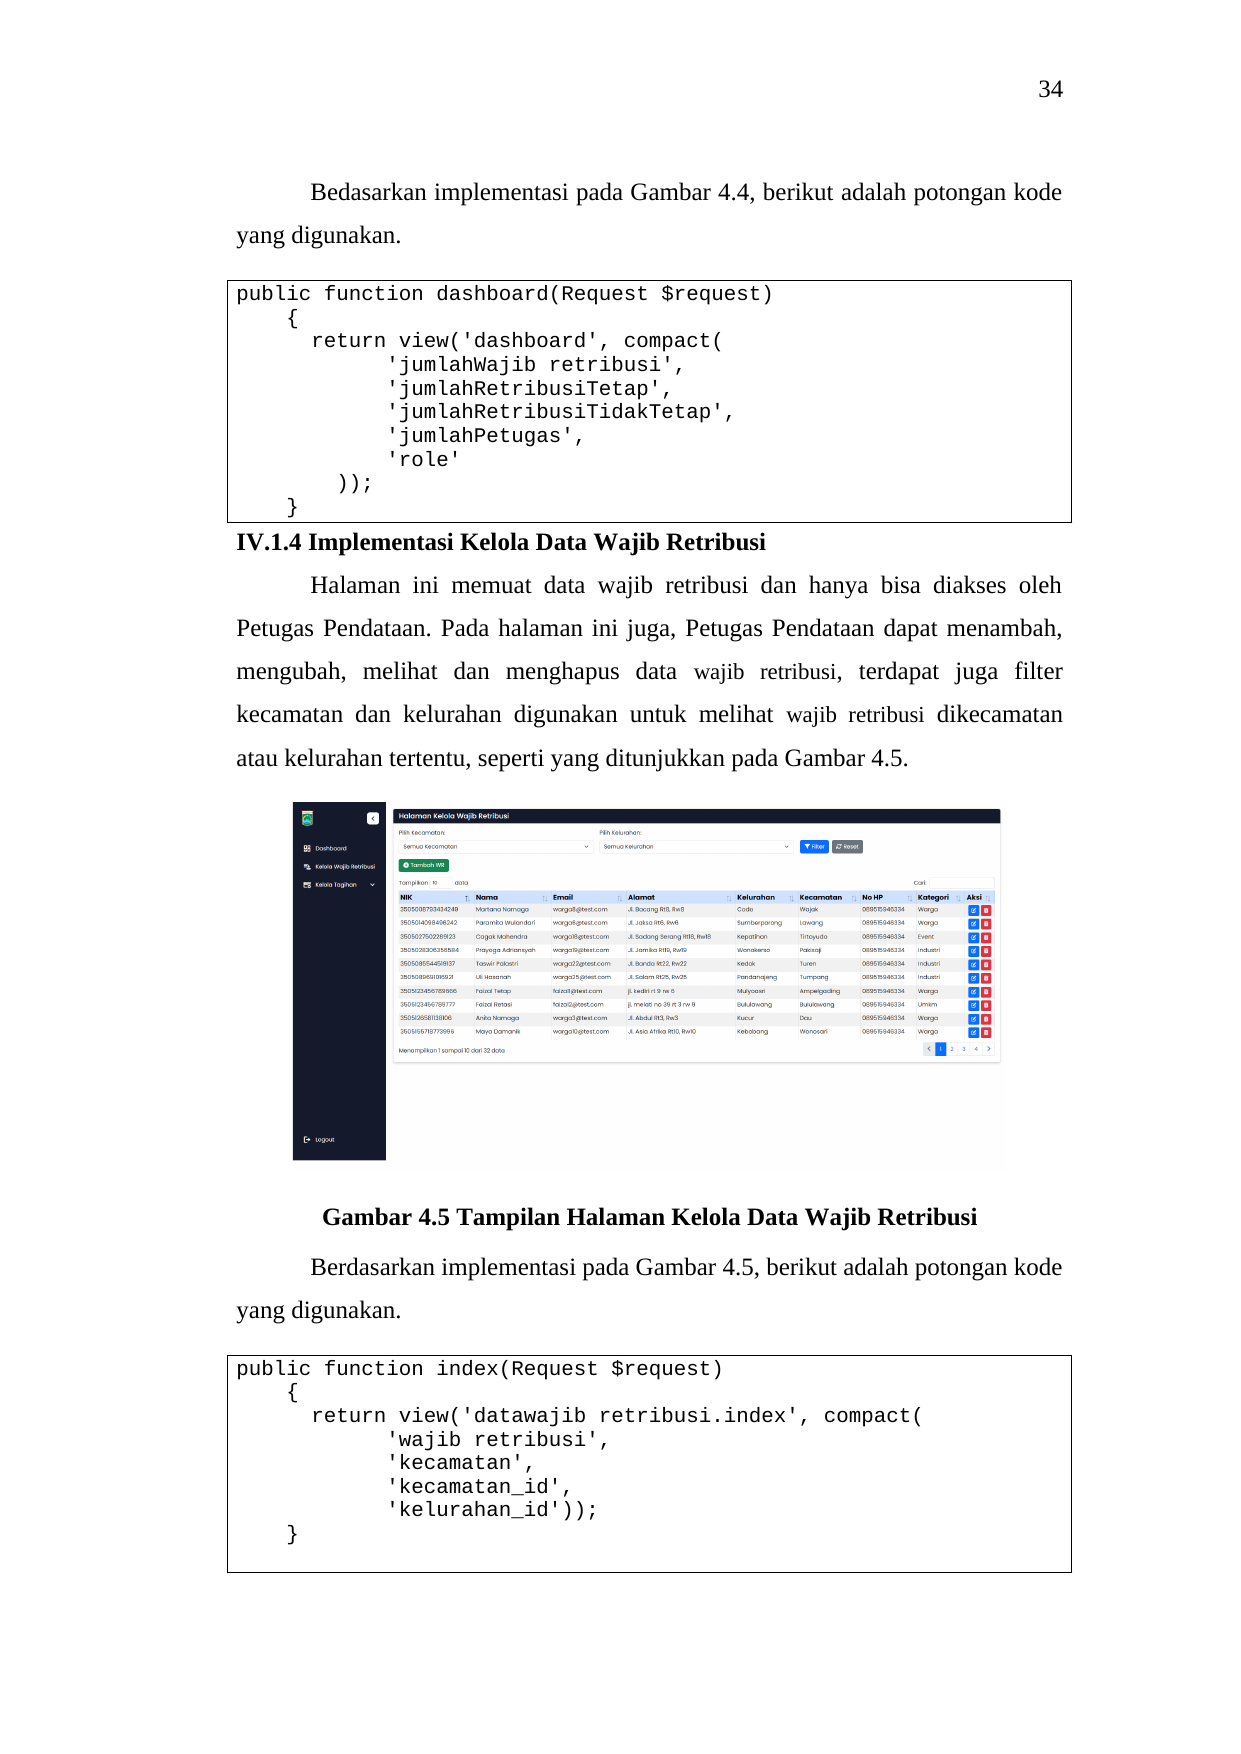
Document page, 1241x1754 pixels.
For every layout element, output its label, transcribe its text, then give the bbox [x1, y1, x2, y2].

text )); [236, 472, 1063, 493]
text } [236, 1523, 1063, 1547]
text 'jumlahWajib retribusi', [236, 354, 1063, 378]
text } [228, 493, 1071, 522]
text 'jumlahRetribusiTetap', [236, 378, 1063, 401]
list Halaman ini memuat data wajib retribusi dan hanya bisa diakses oleh Petugas Pendataan. Pada halaman ini juga, Petugas Pendataan dapat menambah, mengubah, melihat dan menghapus data wajib retribusi, terdapat juga filter kecamatan dan kelurahan digunakan untuk melihat wajib retribusi dikecamatan atau kelurahan tertentu, seperti yang ditunjukkan pada Gambar 4.5. [236, 570, 1063, 771]
text 'role' [236, 449, 1063, 472]
text Berdasarkan implementasi pada Gambar 4.5, berikut adalah potongan kode yang digunakan. [236, 1252, 1063, 1323]
picture [292, 802, 1007, 1171]
text Gambar 4.5 Tampilan Halaman Kelola Data Wajib Retribusi [236, 1202, 1063, 1231]
text 'kelurahan_id')); [236, 1499, 1063, 1523]
text { [236, 1381, 1063, 1405]
text 'kecamatan', [236, 1452, 1063, 1476]
text public function index(Request $request) [228, 1356, 1071, 1381]
text return view('dashboard', compact( [236, 331, 1063, 354]
text 'kecamatan_id', [236, 1476, 1063, 1499]
text Bedasarkan implementasi pada Gambar 4.4, berikut adalah potongan kode yang digunakan. [236, 177, 1063, 249]
subtitle Implementasi Kelola Data Wajib Retribusi [236, 527, 1063, 556]
text 'jumlahPetugas', [236, 425, 1063, 449]
text return view('datawajib retribusi.index', compact( [236, 1405, 1063, 1428]
text 'jumlahRetribusiTidakTetap', [236, 401, 1063, 425]
text 'wajib retribusi', [236, 1428, 1063, 1452]
text public function dashboard(Request $request) [228, 281, 1071, 307]
text { [236, 307, 1063, 331]
